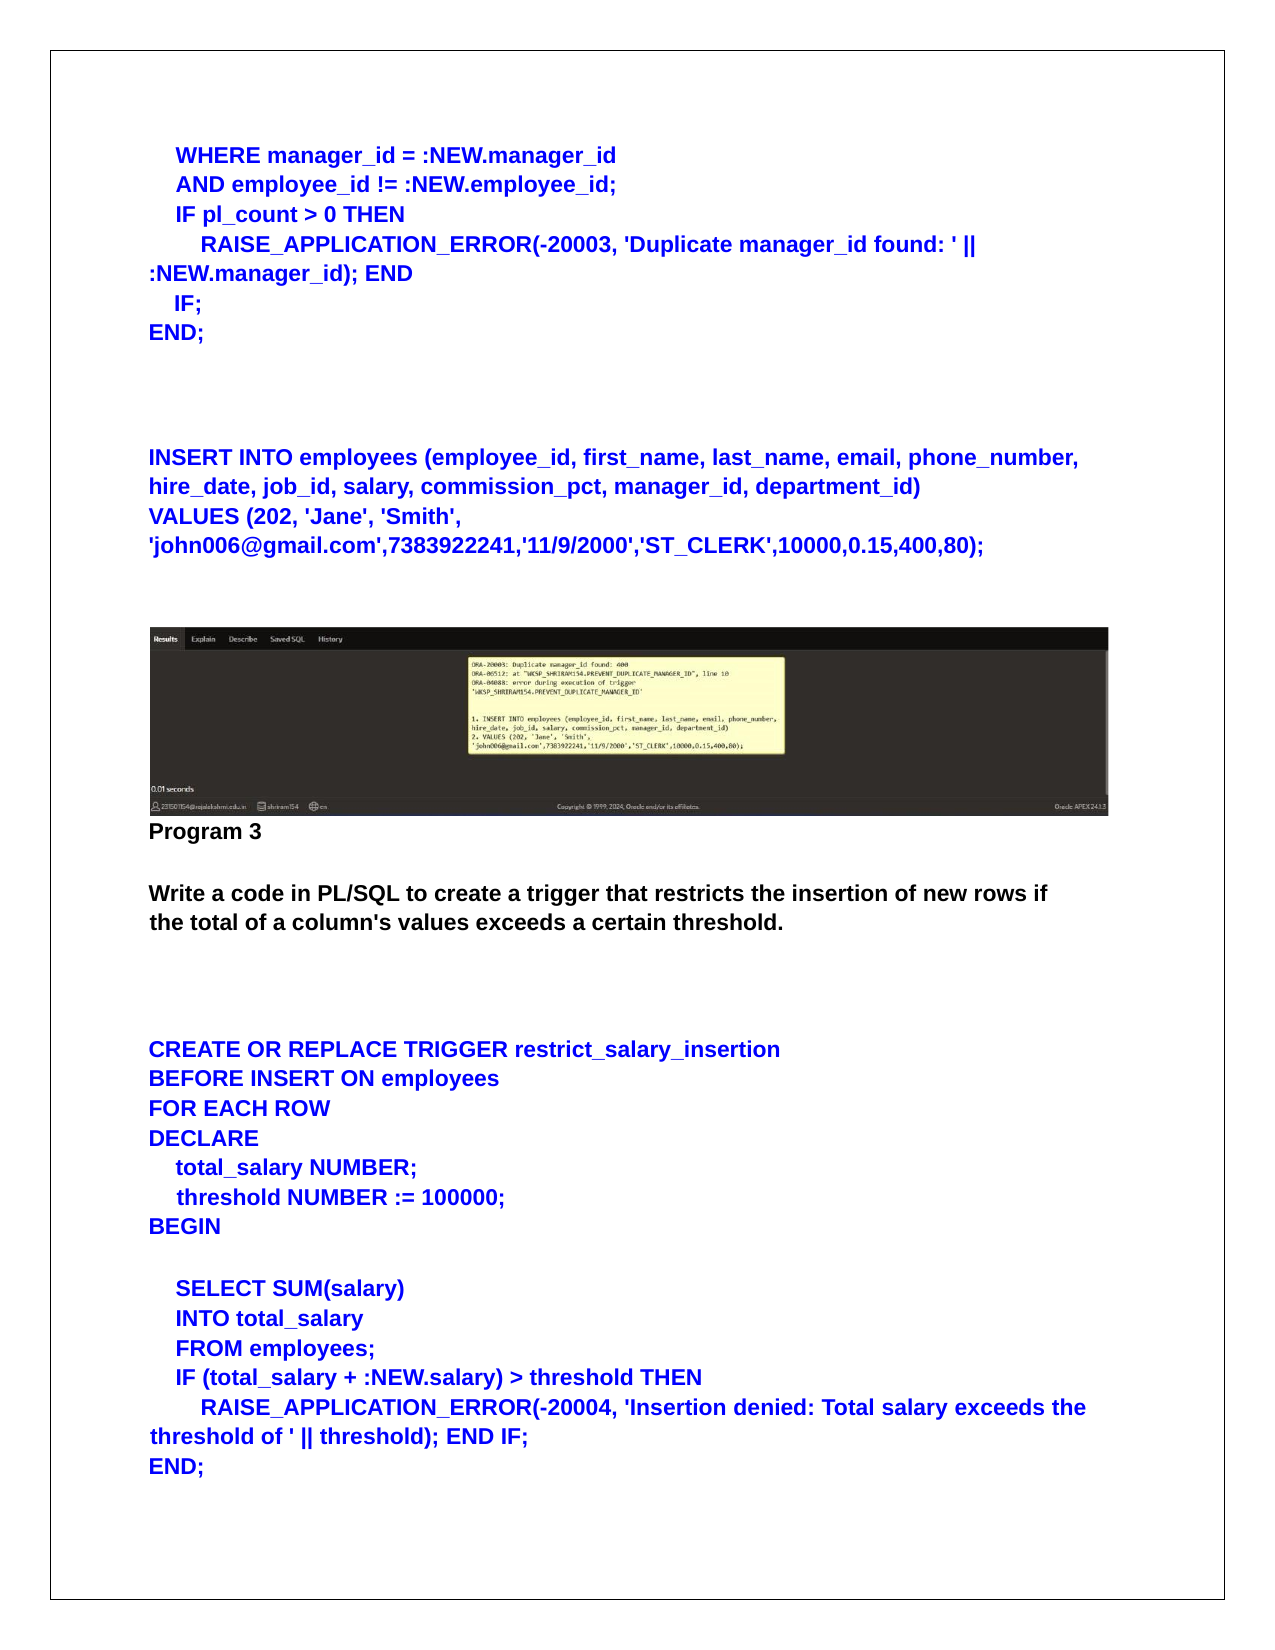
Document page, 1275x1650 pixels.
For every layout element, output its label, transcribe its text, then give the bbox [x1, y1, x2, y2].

text RAISE_APPLICATION_ERROR(-20004, 'Insertion denied: Total salary exceeds the threshold of ' || threshold); END IF; [150, 1394, 1087, 1449]
text AND employee_id != :NEW.employee_id; [175, 171, 1135, 198]
text SELECT SUM(salary) [175, 1275, 1135, 1302]
text CREATE OR REPLACE TRIGGER restrict_salary_insertion [148, 1036, 1135, 1062]
text total_salary NUMBER; threshold NUMBER := 100000; [175, 1154, 528, 1210]
text INSERT INTO employees (employee_id, first_name, last_name, email, phone_number, [148, 443, 1135, 470]
text WHERE manager_id = :NEW.manager_id [175, 142, 1135, 168]
text BEFORE INSERT ON employees [148, 1065, 1135, 1092]
picture [150, 627, 1109, 816]
text DECLARE [148, 1124, 1135, 1151]
text :NEW.manager_id); END IF; [148, 260, 416, 316]
text END; [148, 319, 1135, 346]
text INTO total_salary [175, 1305, 1135, 1331]
text END; [148, 1453, 1135, 1479]
text RAISE_APPLICATION_ERROR(-20003, 'Duplicate manager_id found: ' || [200, 231, 1135, 257]
text hire_date, job_id, salary, commission_pct, manager_id, department_id) [148, 473, 1135, 499]
text IF pl_count > 0 THEN [175, 201, 1135, 227]
text Write a code in PL/SQL to create a trigger that restricts the insertion of new rows if the total of a column's values exceeds a certain threshold. [148, 880, 1087, 936]
text 'john006@gmail.com',7383922241,'11/9/2000','ST_CLERK',10000,0.15,400,80); [148, 532, 1135, 559]
text BEGIN [148, 1213, 1135, 1239]
text VALUES (202, 'Jane', 'Smith', [148, 503, 1135, 529]
text FOR EACH ROW [148, 1095, 1135, 1121]
text Program 3 [148, 818, 1125, 844]
text IF (total_salary + :NEW.salary) > threshold THEN [175, 1364, 1135, 1391]
text FROM employees; [175, 1335, 1135, 1361]
